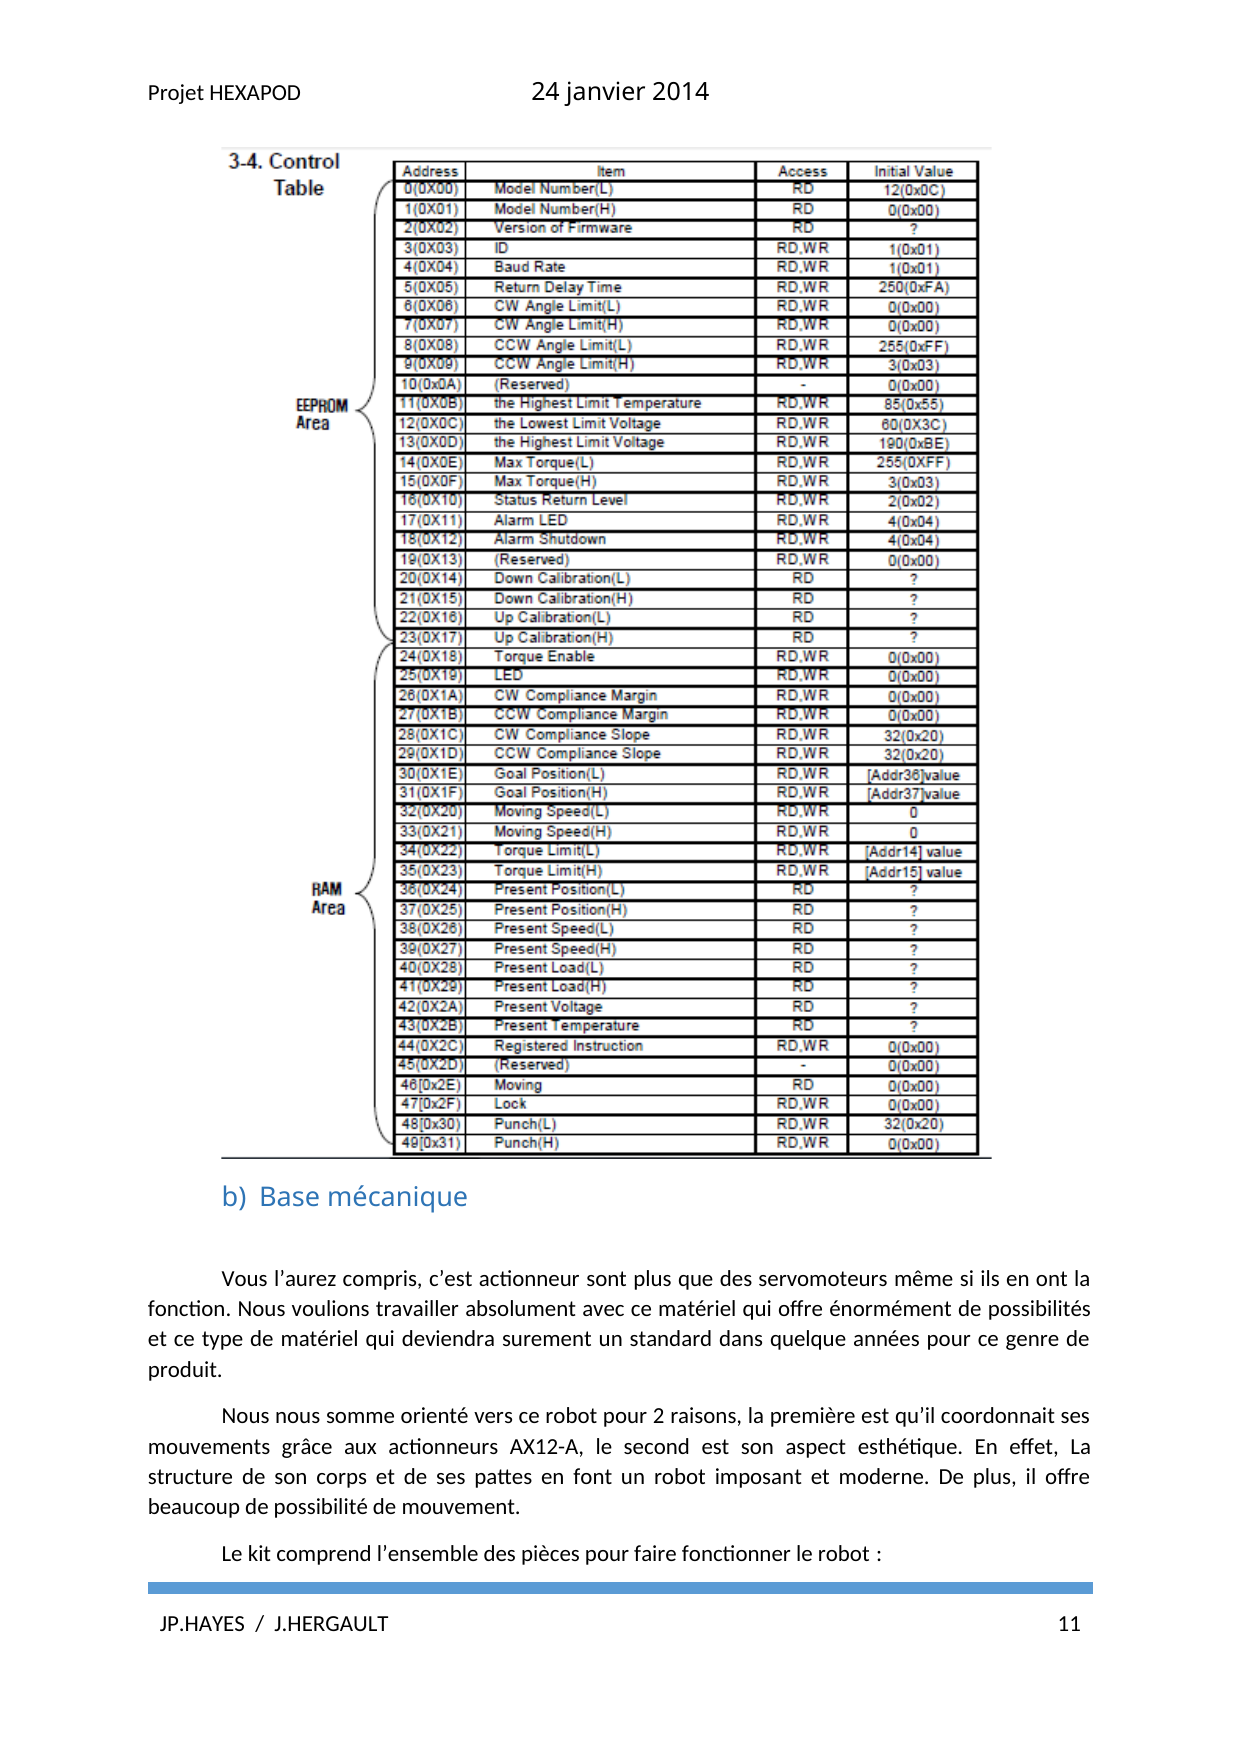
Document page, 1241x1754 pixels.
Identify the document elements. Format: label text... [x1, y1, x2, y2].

subtitle Base mécanique [221, 1177, 1093, 1214]
text Nous nous somme orienté vers ce robot pour 2 raisons, la première est qu’il coordonnait ses mouvements grâce aux actionneurs AX12-A, le second est son aspect esthétique. En effet, La structure de son corps et de ses pattes en font un robot imposant et moderne. De plus, il offre beaucoup de possibilité de mouvement. [148, 1402, 1093, 1520]
text Le kit comprend l’ensemble des pièces pour faire fonctionner le robot : [148, 1539, 1093, 1567]
text Vous l’aurez compris, c’est actionneur sont plus que des servomoteurs même si ils en ont la fonction. Nous voulions travailler absolument avec ce matériel qui offre énormément de possibilités et ce type de matériel qui deviendra surement un standard dans quelque années pour ce genre de produit. [148, 1264, 1093, 1383]
picture [221, 147, 992, 1159]
